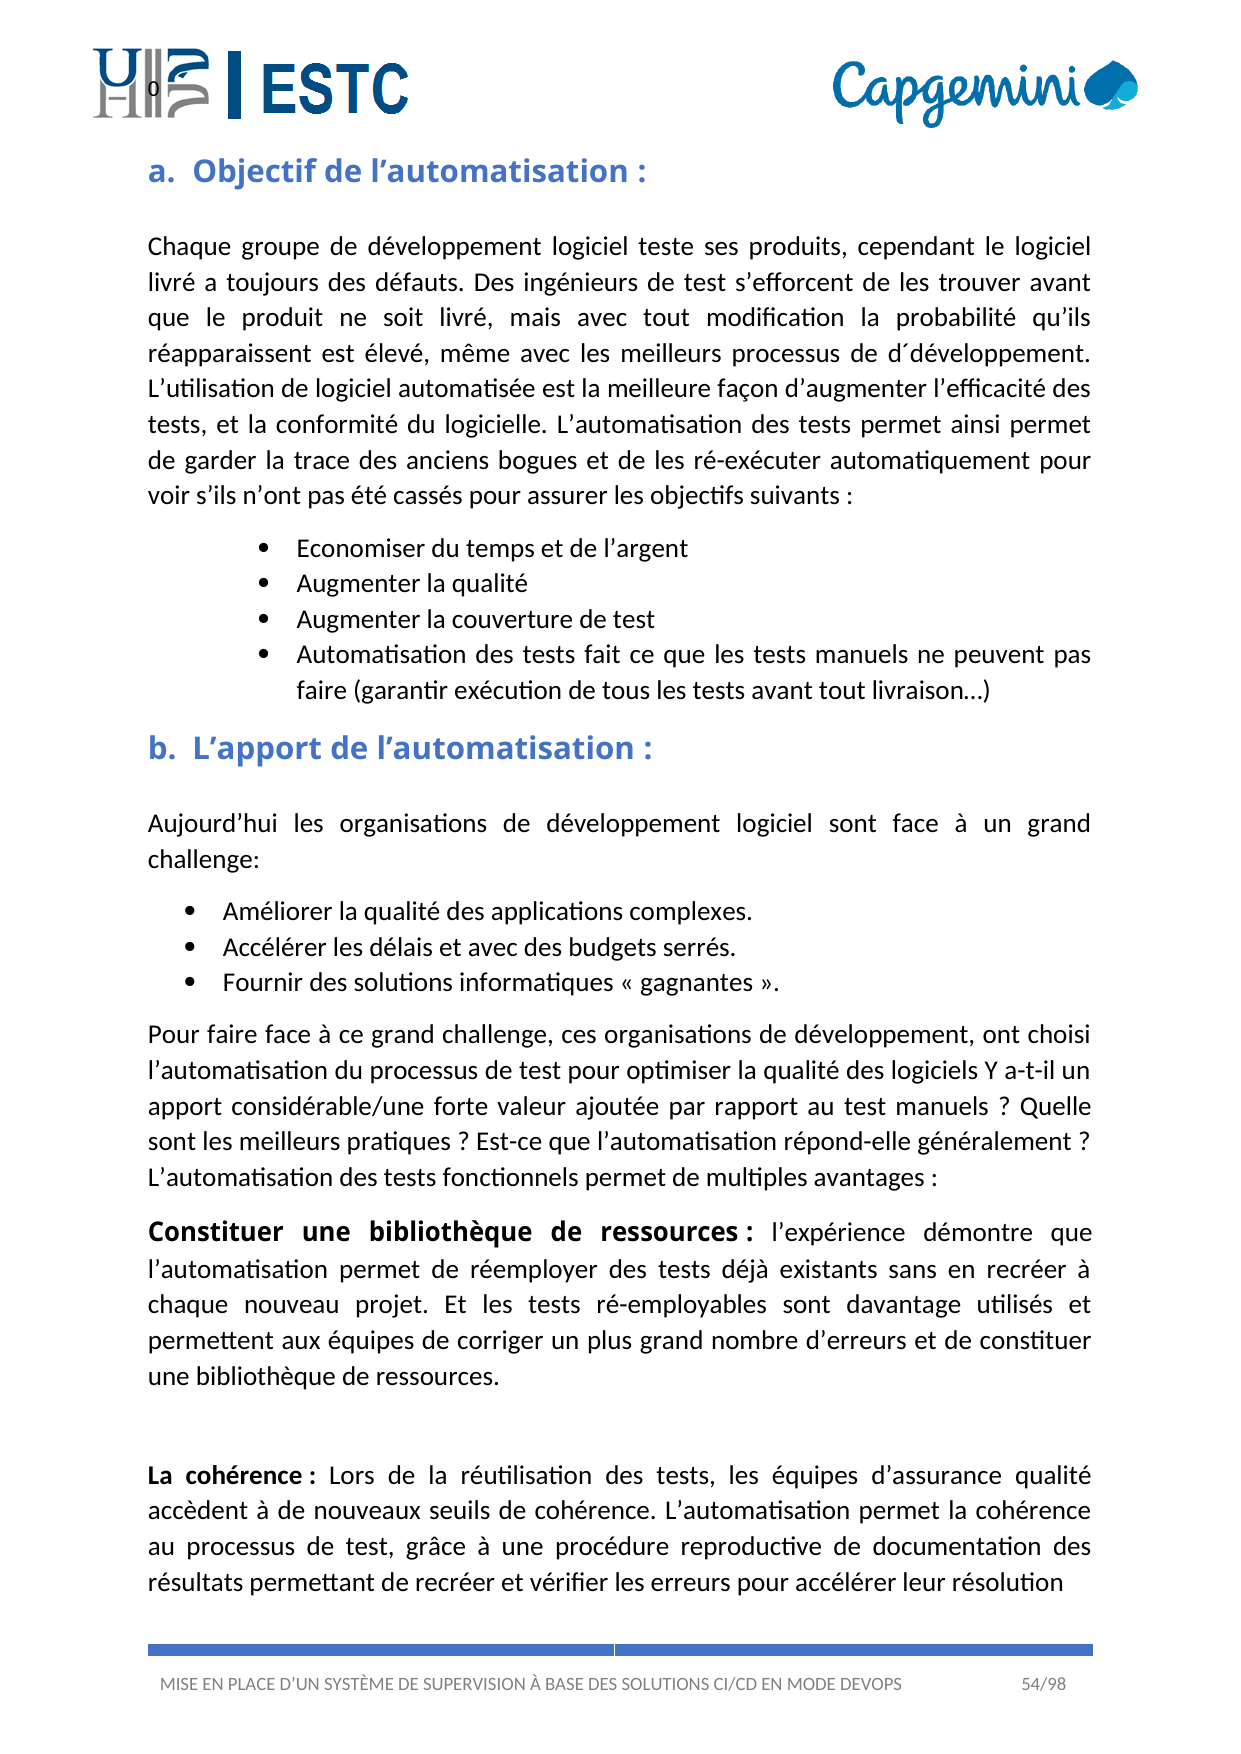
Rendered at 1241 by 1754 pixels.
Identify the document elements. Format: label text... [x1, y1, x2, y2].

list Fournir des solutions informatiques « gagnantes ». [185, 965, 1093, 998]
text Pour faire face à ce grand challenge, ces organisations de développement, ont choisi l’automatisation du processus de test pour optimiser la qualité des logiciels Y a-t-il un apport considérable/une forte valeur ajoutée par rapport au test manuels ? Quelle sont les meilleurs pratiques ? Est-ce que l’automatisation répond-elle généralement ? L’automatisation des tests fonctionnels permet de multiples avantages : [148, 1018, 1093, 1193]
picture [833, 60, 1139, 128]
subtitle L’apport de l’automatisation : [148, 726, 1093, 768]
subtitle Objectif de l’automatisation : [148, 149, 1093, 191]
list Economiser du temps et de l’argent [259, 531, 1093, 564]
picture [87, 40, 418, 136]
list Améliorer la qualité des applications complexes. [185, 894, 1093, 927]
text Chaque groupe de développement logiciel teste ses produits, cependant le logiciel livré a toujours des défauts. Des ingénieurs de test s’efforcent de les trouver avant que le produit ne soit livré, mais avec tout modification la probabilité qu’ils réapparaissent est élevé, même avec les meilleurs processus de d´développement. L’utilisation de logiciel automatisée est la meilleure façon d’augmenter l’efficacité des tests, et la conformité du logicielle. L’automatisation des tests permet ainsi permet de garder la trace des anciens bogues et de les ré-exécuter automatiquement pour voir s’ils n’ont pas été cassés pour assurer les objectifs suivants : [148, 229, 1093, 512]
text Aujourd’hui les organisations de développement logiciel sont face à un grand challenge: [148, 806, 1093, 875]
text La cohérence : Lors de la réutilisation des tests, les équipes d’assurance qualité accèdent à de nouveaux seuils de cohérence. L’automatisation permet la cohérence au processus de test, grâce à une procédure reproductive de documentation des résultats permettant de recréer et vérifier les erreurs pour accélérer leur résolution [148, 1458, 1093, 1598]
list Augmenter la couverture de test [259, 602, 1093, 635]
list Accélérer les délais et avec des budgets serrés. [185, 930, 1093, 963]
list Augmenter la qualité [259, 566, 1093, 599]
list Automatisation des tests fait ce que les tests manuels ne peuvent pas faire (garantir exécution de tous les tests avant tout livraison…) [259, 638, 1093, 706]
text Constituer une bibliothèque de ressources : l’expérience démontre que l’automatisation permet de réemployer des tests déjà existants sans en recréer à chaque nouveau projet. Et les tests ré-employables sont davantage utilisés et permettent aux équipes de corriger un plus grand nombre d’erreurs et de constituer une bibliothèque de ressources. [148, 1212, 1093, 1392]
